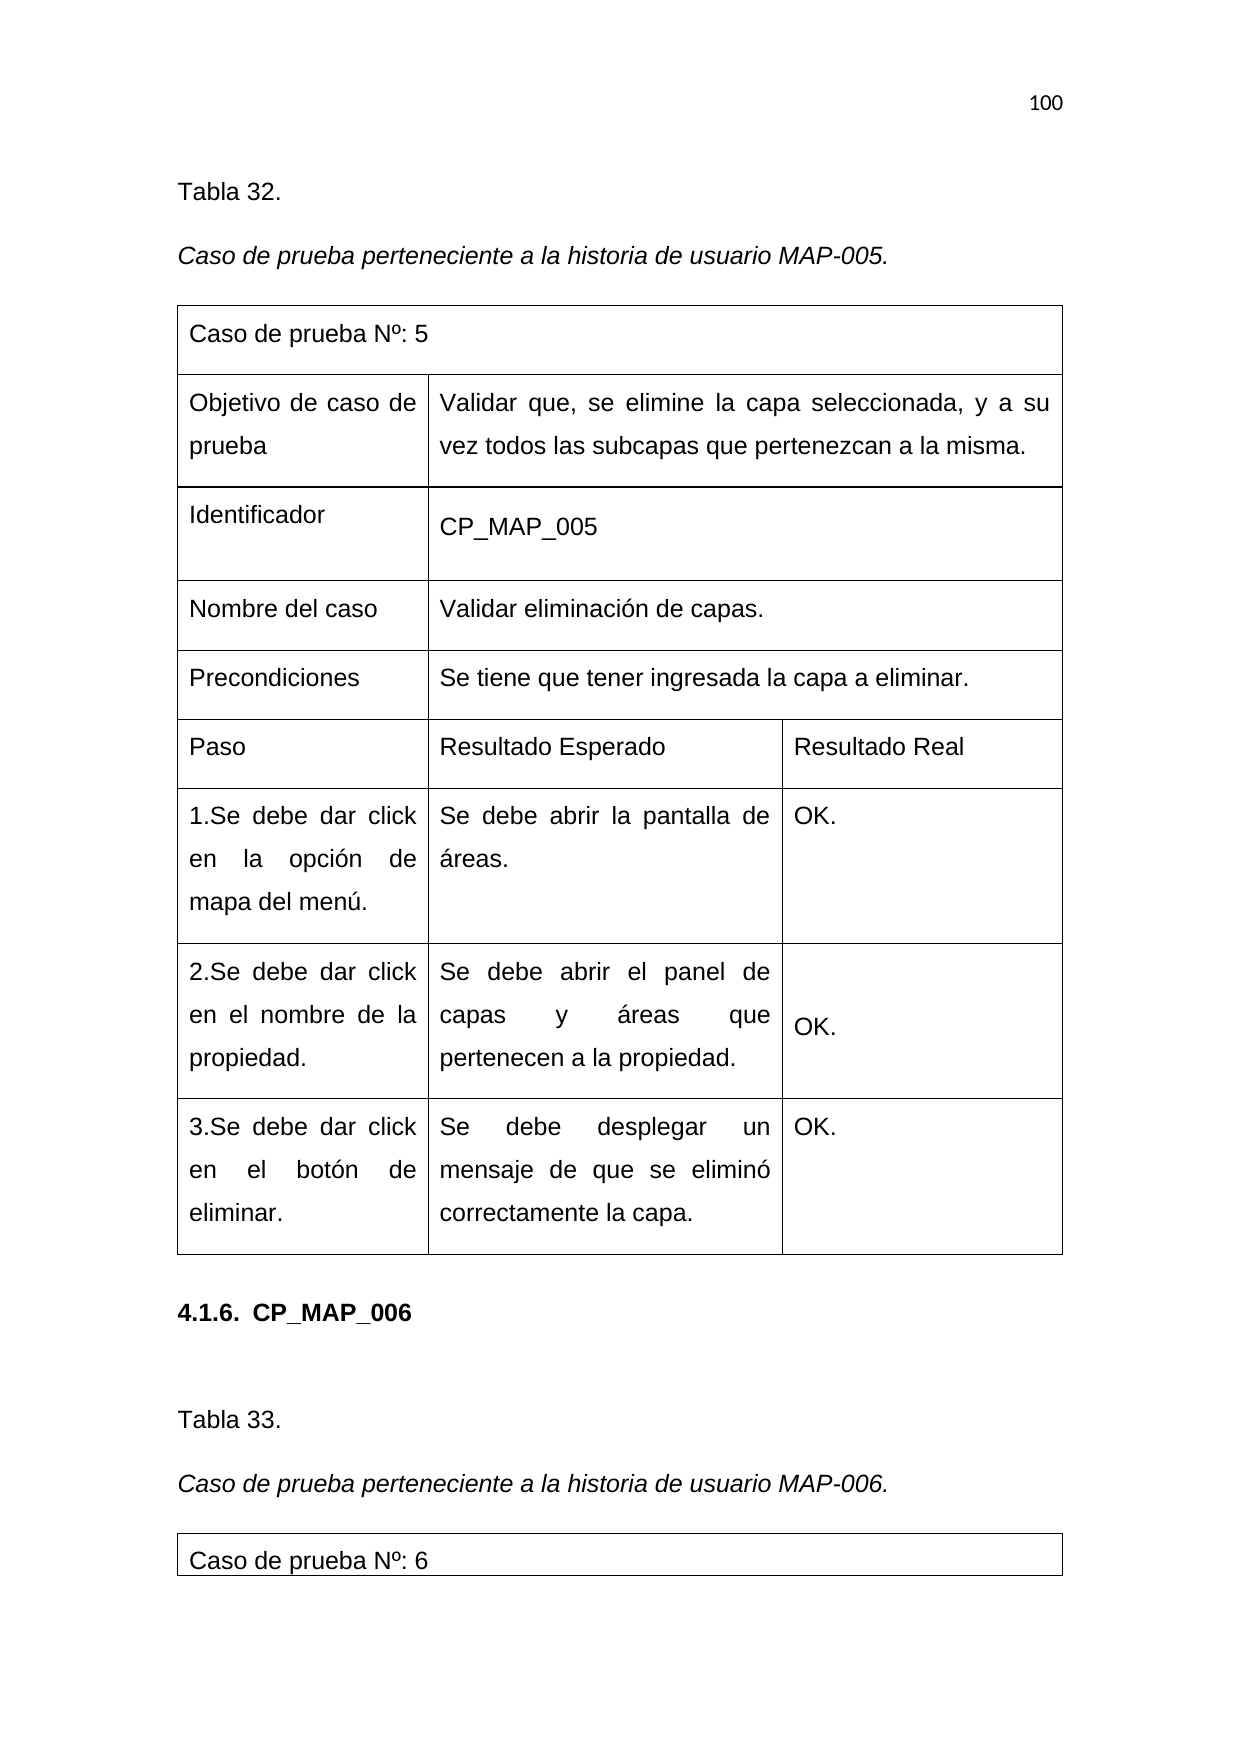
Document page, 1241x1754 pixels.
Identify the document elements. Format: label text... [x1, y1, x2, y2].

table_cell Precondiciones [178, 651, 428, 718]
subtitle CP_MAP_006 [177, 1298, 1063, 1326]
table_cell Se tiene que tener ingresada la capa a eliminar. [429, 651, 1062, 718]
table_cell Se debe desplegar un mensaje de que se eliminó correctamente la capa. [429, 1099, 782, 1253]
table_cell OK. [783, 1099, 1062, 1253]
table_cell Validar que, se elimine la capa seleccionada, y a su vez todos las subcapas que pertenezcan a la misma. [429, 375, 1062, 486]
table_cell Se debe abrir el panel de capas y áreas que pertenecen a la propiedad. [429, 944, 782, 1098]
text Tabla 33. [177, 1405, 1063, 1433]
table_cell Objetivo de caso de prueba [178, 375, 428, 486]
table_cell 1.Se debe dar click en la opción de mapa del menú. [178, 789, 428, 943]
table_cell Paso [178, 720, 428, 788]
table_cell CP_MAP_005 [429, 488, 1062, 580]
table_cell Se debe abrir la pantalla de áreas. [429, 789, 782, 943]
text Tabla 32. [177, 177, 1063, 206]
table_cell Resultado Esperado [429, 720, 782, 788]
table_cell 2.Se debe dar click en el nombre de la propiedad. [178, 944, 428, 1098]
table_cell OK. [783, 789, 1062, 943]
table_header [178, 1534, 1062, 1575]
text Caso de prueba perteneciente a la historia de usuario MAP-006. [177, 1469, 1063, 1497]
table_cell OK. [783, 944, 1062, 1098]
table_header Caso de prueba Nº: 5 [178, 306, 1062, 374]
table_cell Validar eliminación de capas. [429, 581, 1062, 649]
table_cell Resultado Real [783, 720, 1062, 788]
table_cell 3.Se debe dar click en el botón de eliminar. [178, 1099, 428, 1253]
table_cell Nombre del caso [178, 581, 428, 649]
table_cell Identificador [178, 488, 428, 580]
text Caso de prueba perteneciente a la historia de usuario MAP-005. [177, 241, 1063, 270]
